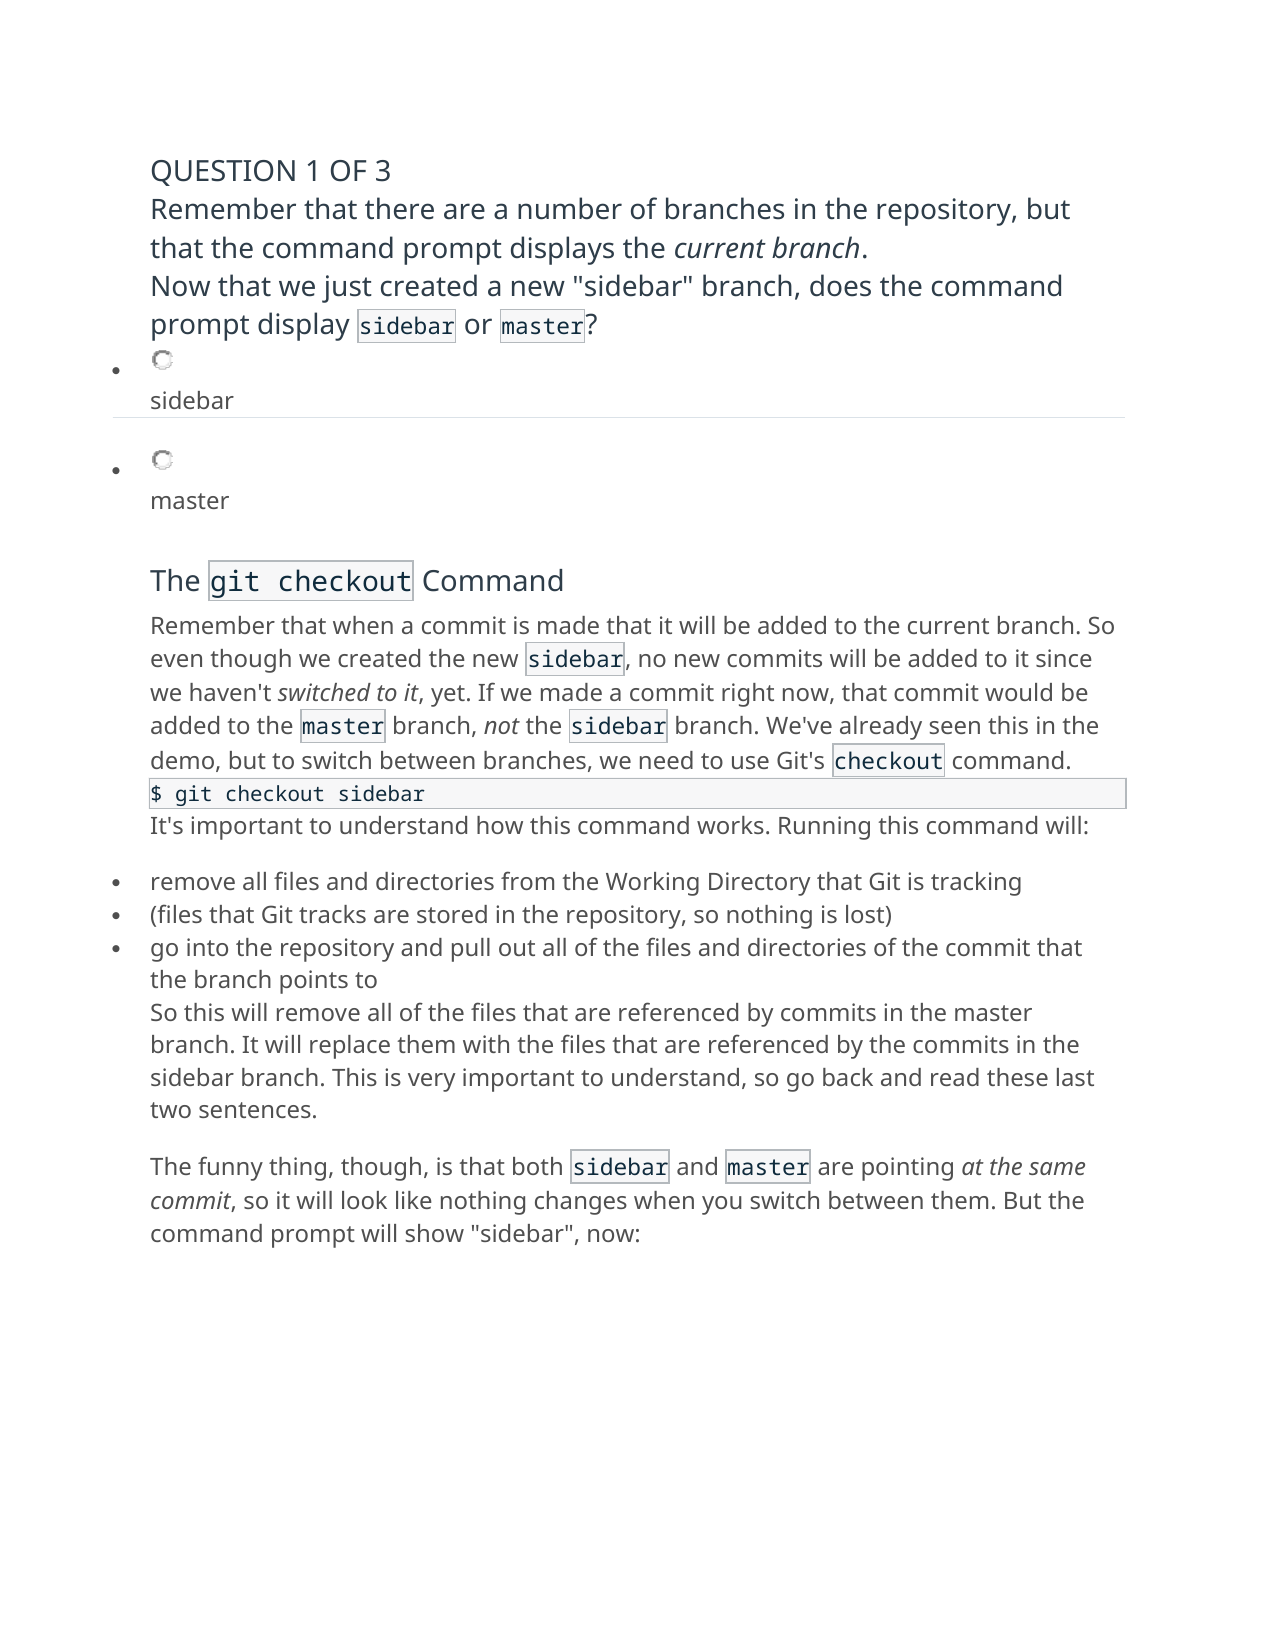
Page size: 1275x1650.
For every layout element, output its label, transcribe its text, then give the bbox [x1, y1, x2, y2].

list (files that Git tracks are stored in the repository, so nothing is lost) [112, 898, 1125, 930]
subtitle QUESTION 1 OF 3 [150, 150, 1125, 190]
text So this will remove all of the files that are referenced by commits in the master branch. It will replace them with the files that are referenced by the commits in the sidebar branch. This is very important to understand, so go back and read these last two sentences. [150, 996, 1125, 1126]
text It's important to understand how this command works. Running this command will: [150, 809, 1125, 842]
list remove all files and directories from the Working Directory that Git is tracking [112, 865, 1125, 898]
text The funny thing, though, is that both sidebar and master are pointing at the same commit, so it will look like nothing changes when you switch between them. But the command prompt will show "sidebar", now: [150, 1149, 1125, 1249]
text Remember that there are a number of branches in the repository, but that the command prompt displays the current branch. [150, 190, 1125, 266]
text sidebar [150, 384, 1125, 416]
text Now that we just created a new "sidebar" branch, does the command prompt display sidebar or master? [150, 266, 1125, 343]
list go into the repository and pull out all of the files and directories of the commit that the branch points to [112, 930, 1125, 996]
subtitle The git checkout Command [414, 560, 1125, 601]
text Remember that when a commit is made that it will be added to the current branch. So even though we created the new sidebar, no new commits will be added to it since we haven't switched to it, yet. If we made a commit right now, that commit would be added to the master branch, not the sidebar branch. We've already seen this in the demo, but to switch between branches, we need to use Git's checkout command. [150, 609, 1125, 777]
subtitle The git checkout Command [150, 560, 208, 601]
text $ git checkout sidebar [150, 779, 1125, 808]
text master [150, 483, 1125, 516]
